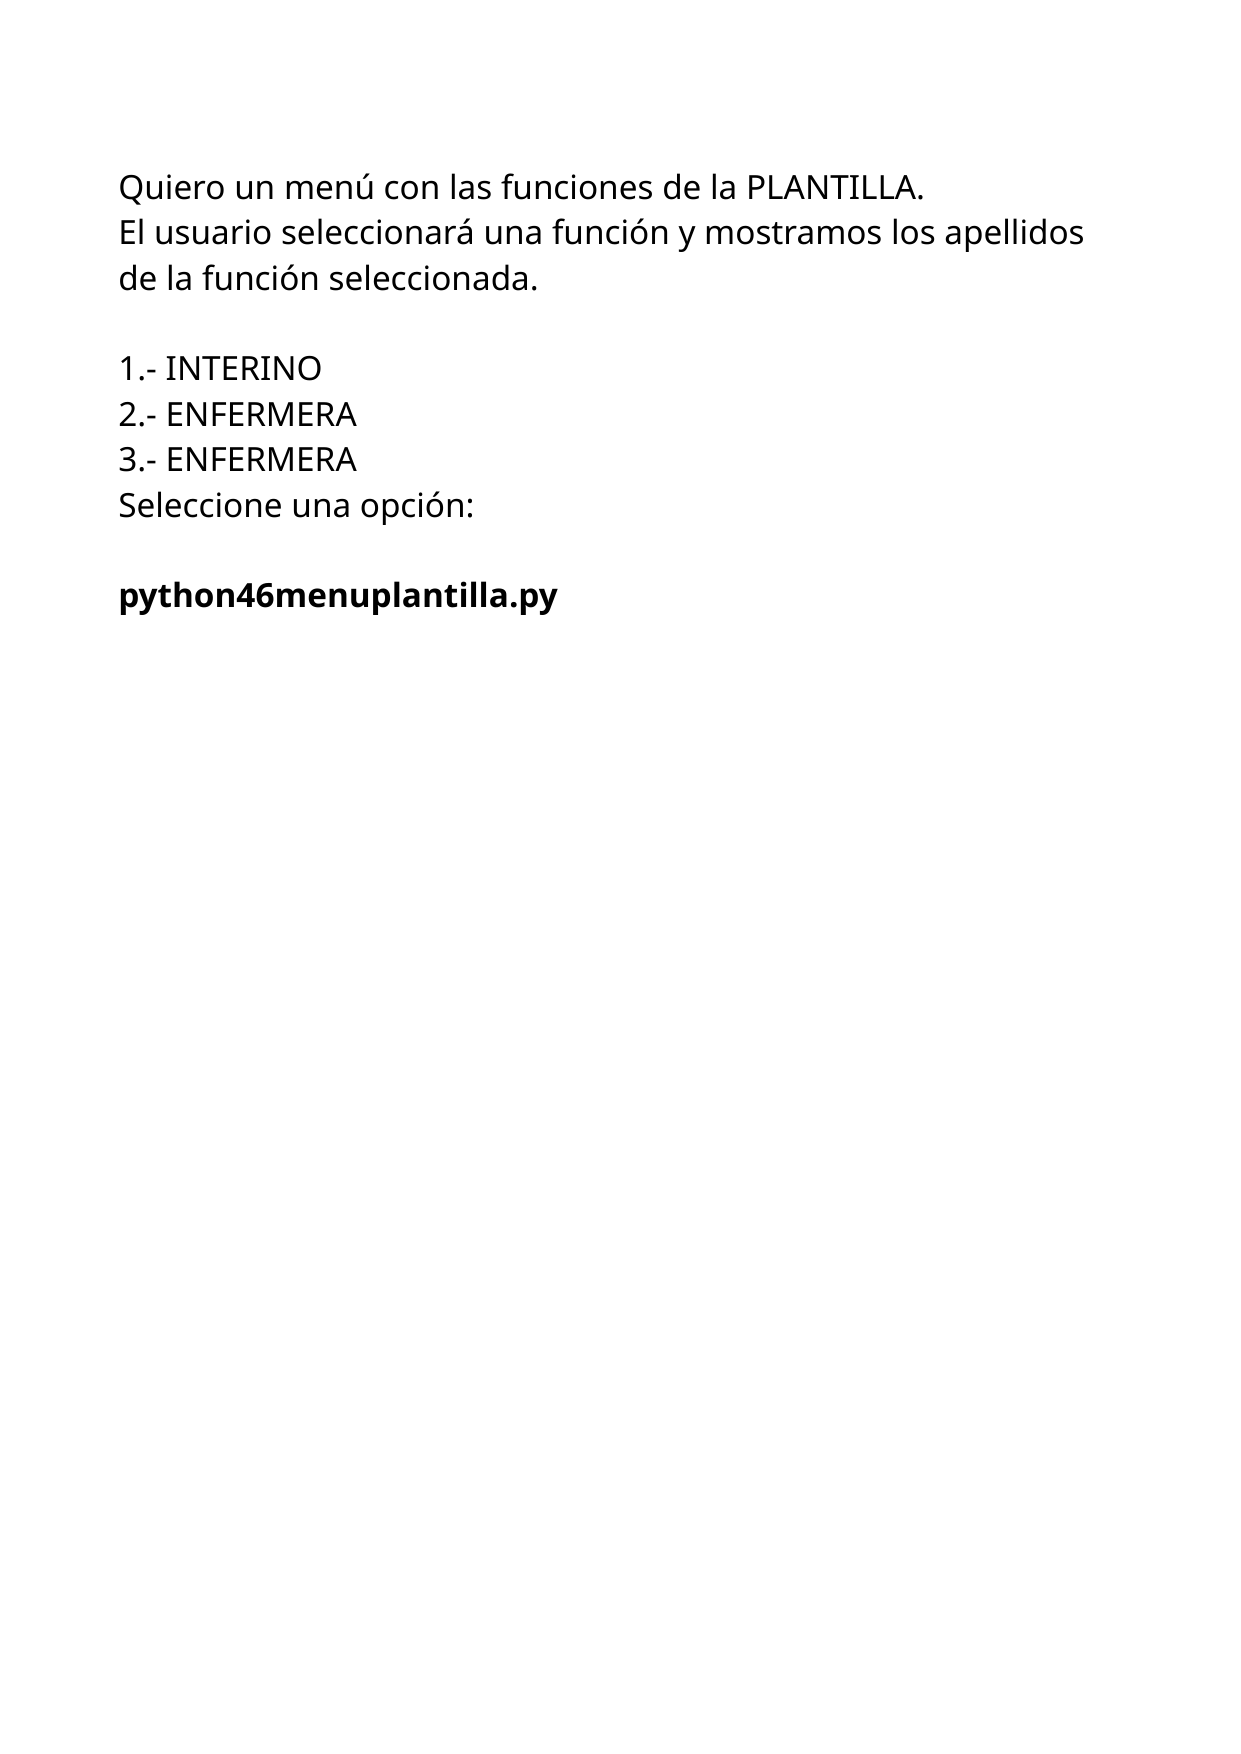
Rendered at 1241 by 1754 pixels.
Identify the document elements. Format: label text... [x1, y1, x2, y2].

text python46menuplantilla.py [118, 572, 1122, 618]
text 2.- ENFERMERA [118, 391, 1122, 436]
text El usuario seleccionará una función y mostramos los apellidos de la función seleccionada. [118, 209, 1122, 300]
text 1.- INTERINO [118, 345, 1122, 391]
text Quiero un menú con las funciones de la PLANTILLA. [118, 163, 1122, 209]
text 3.- ENFERMERA [118, 436, 1122, 481]
text Seleccione una opción: [118, 481, 1122, 527]
